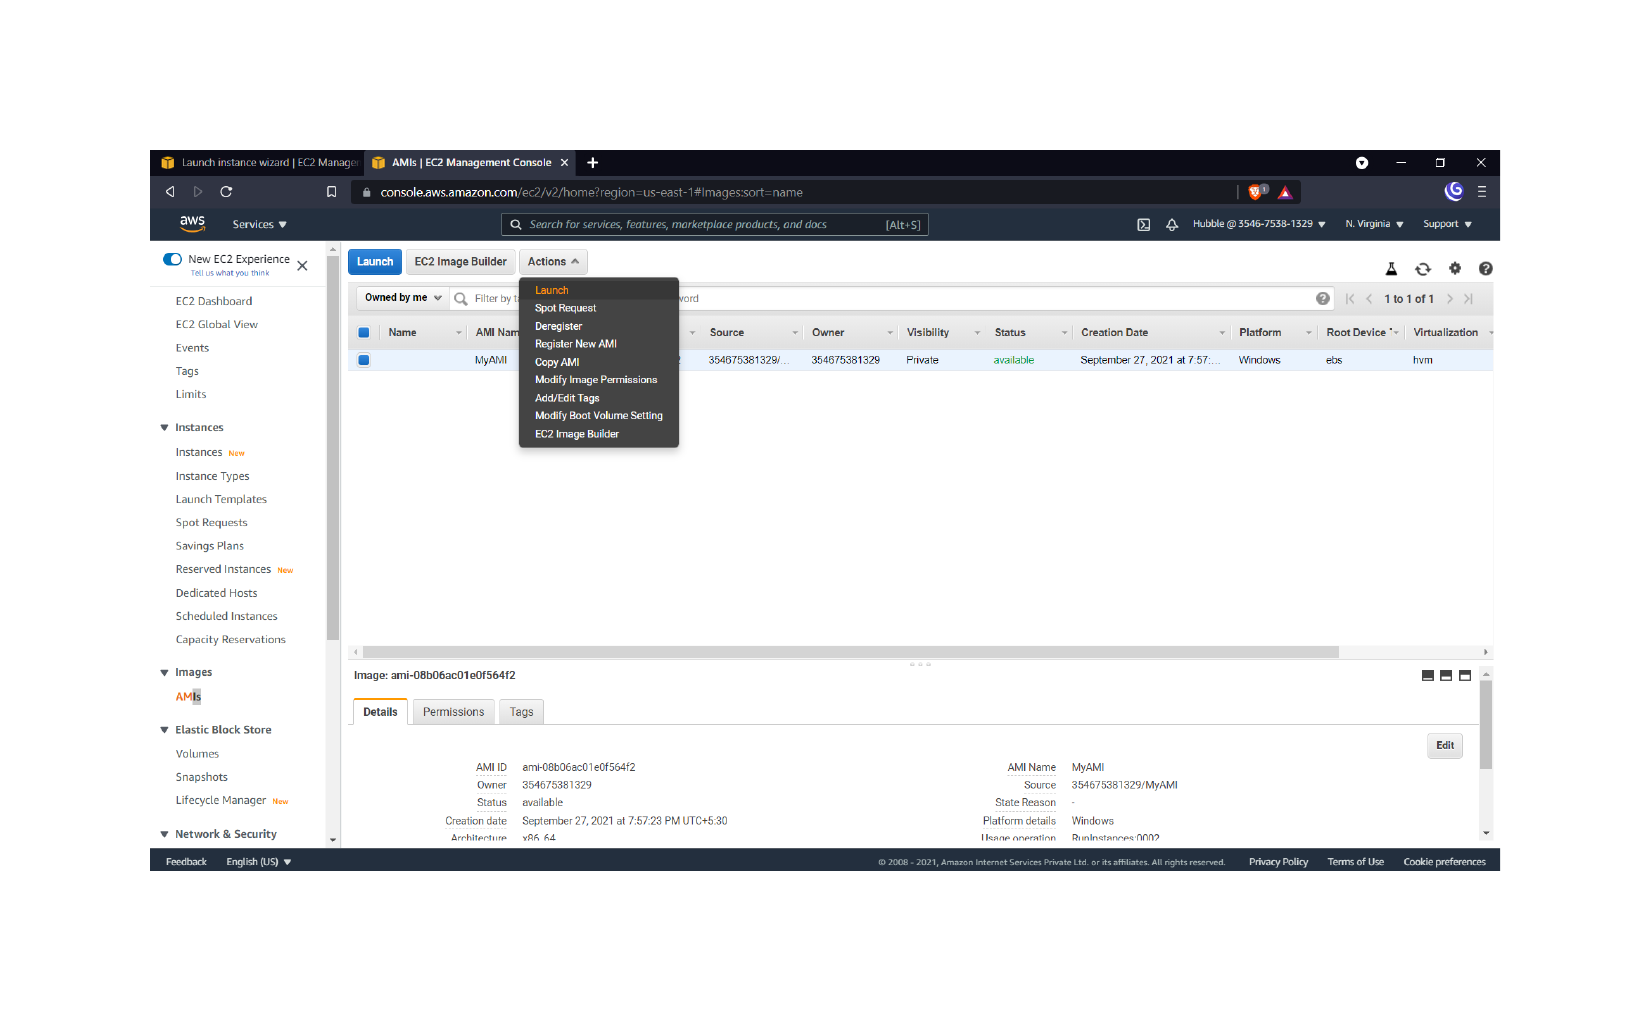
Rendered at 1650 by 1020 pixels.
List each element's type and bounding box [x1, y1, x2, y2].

picture [150, 150, 1500, 871]
